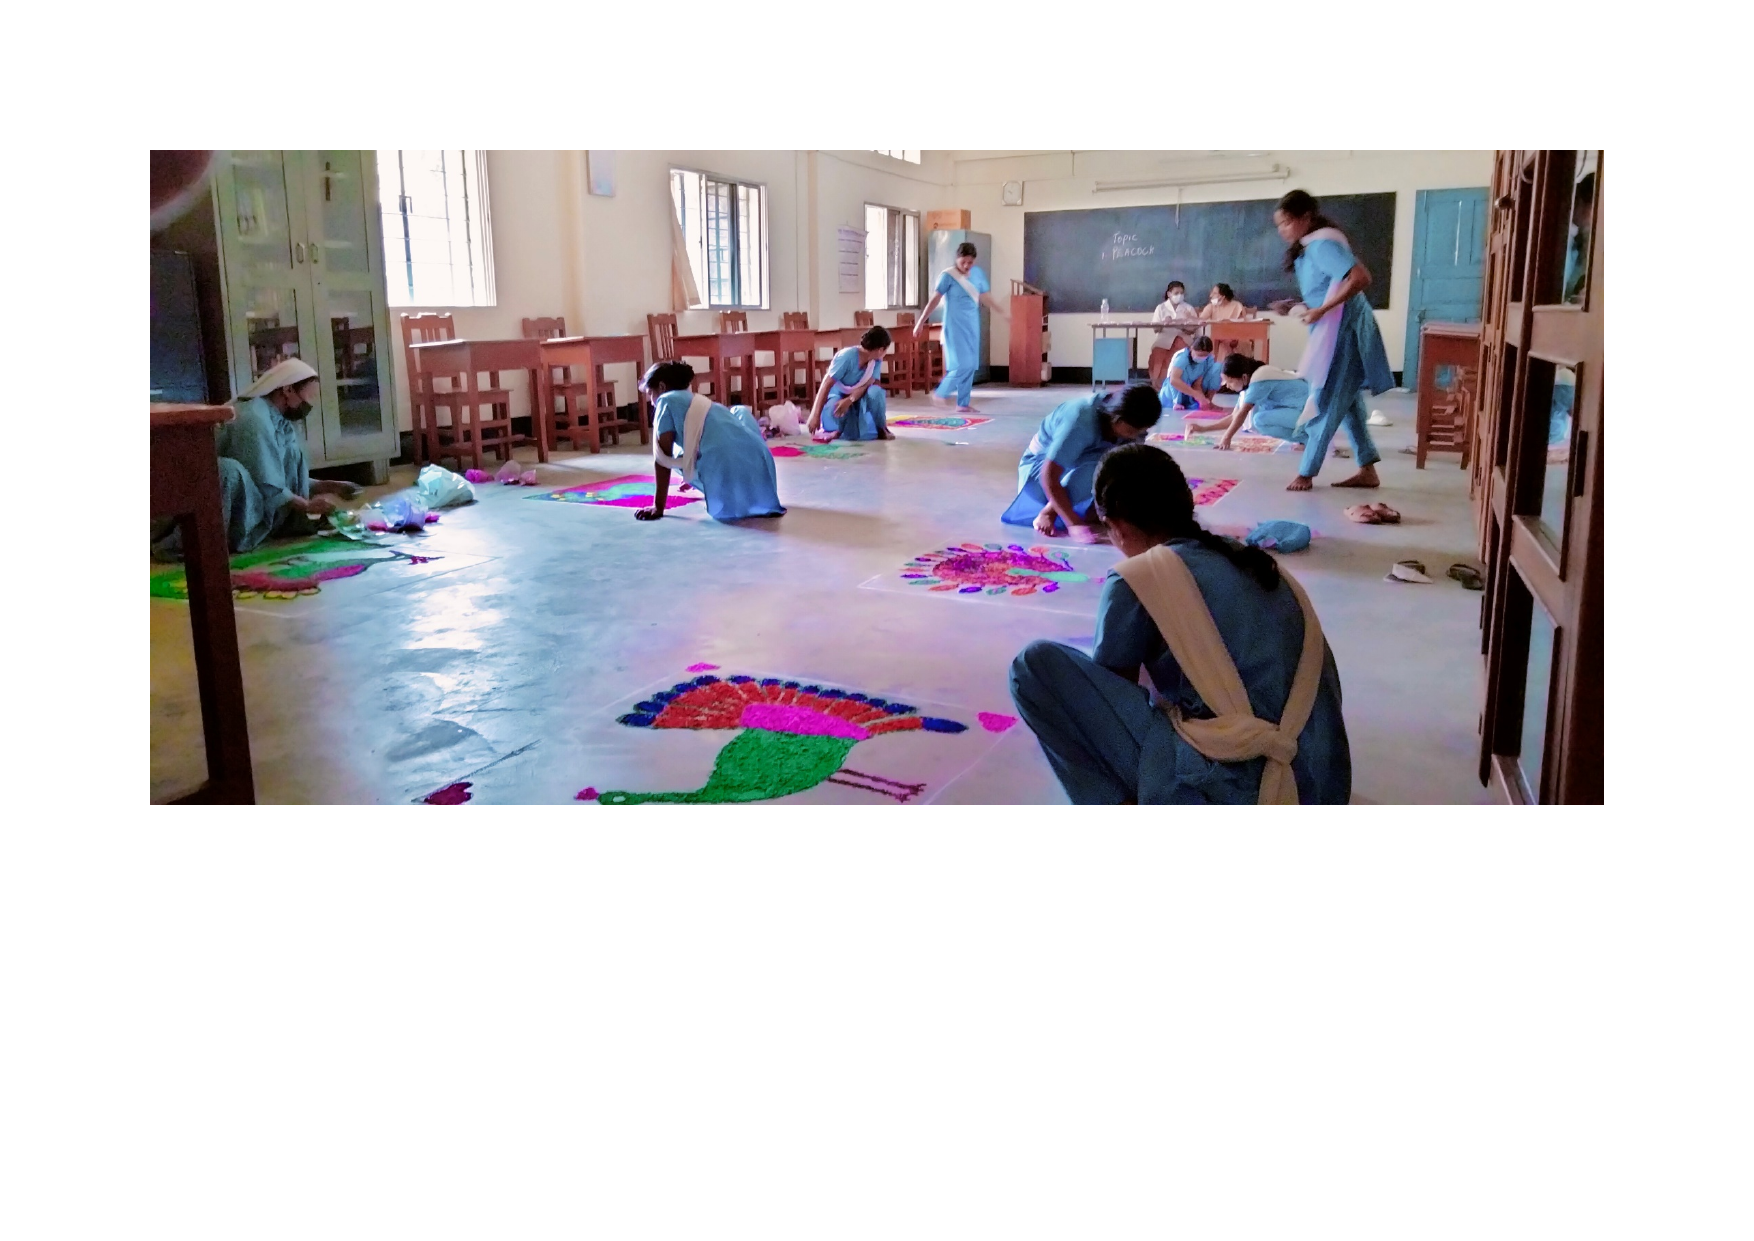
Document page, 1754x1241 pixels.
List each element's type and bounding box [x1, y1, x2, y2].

picture [150, 150, 1604, 805]
